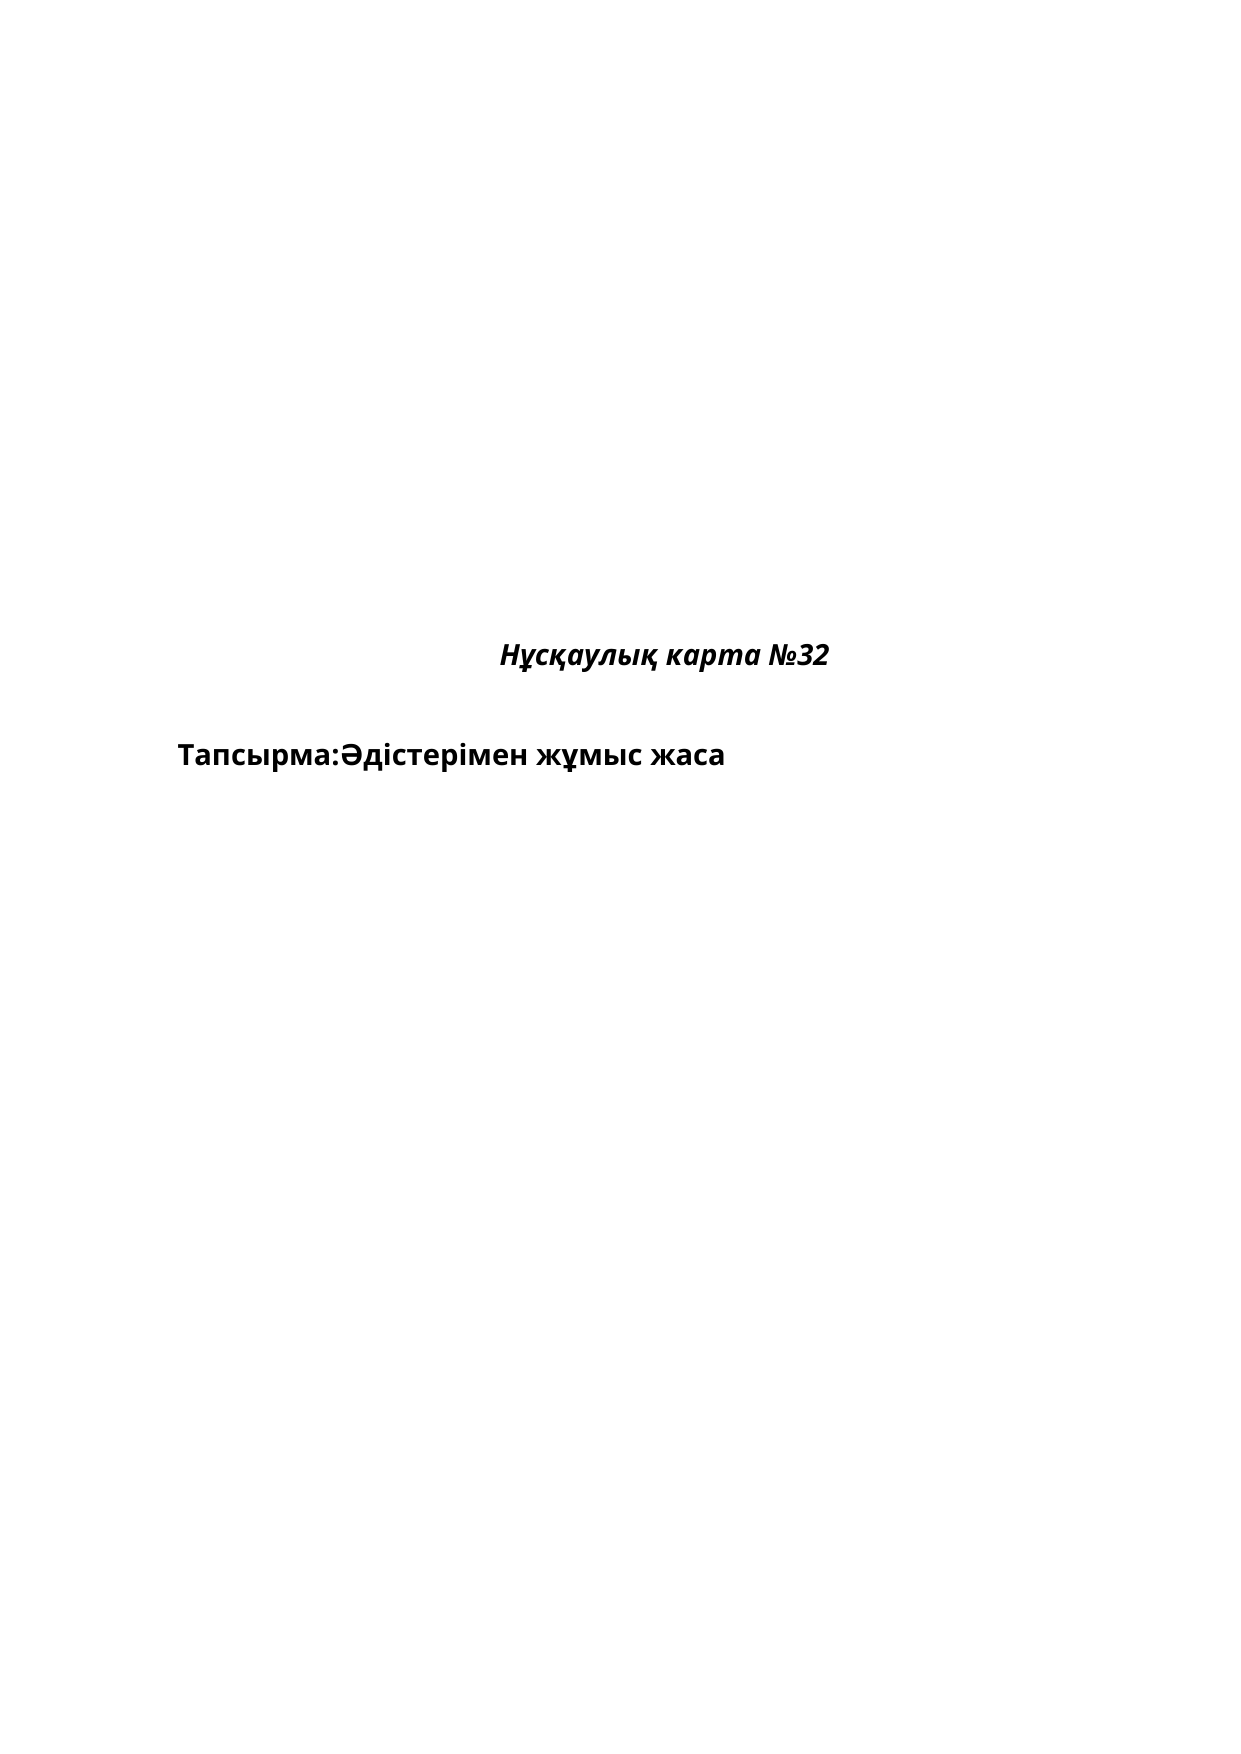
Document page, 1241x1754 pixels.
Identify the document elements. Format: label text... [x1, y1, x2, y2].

text Нұсқаулық карта №32 [177, 634, 1152, 674]
text Тапсырма:Әдістерімен жұмыс жаса [177, 734, 1152, 774]
